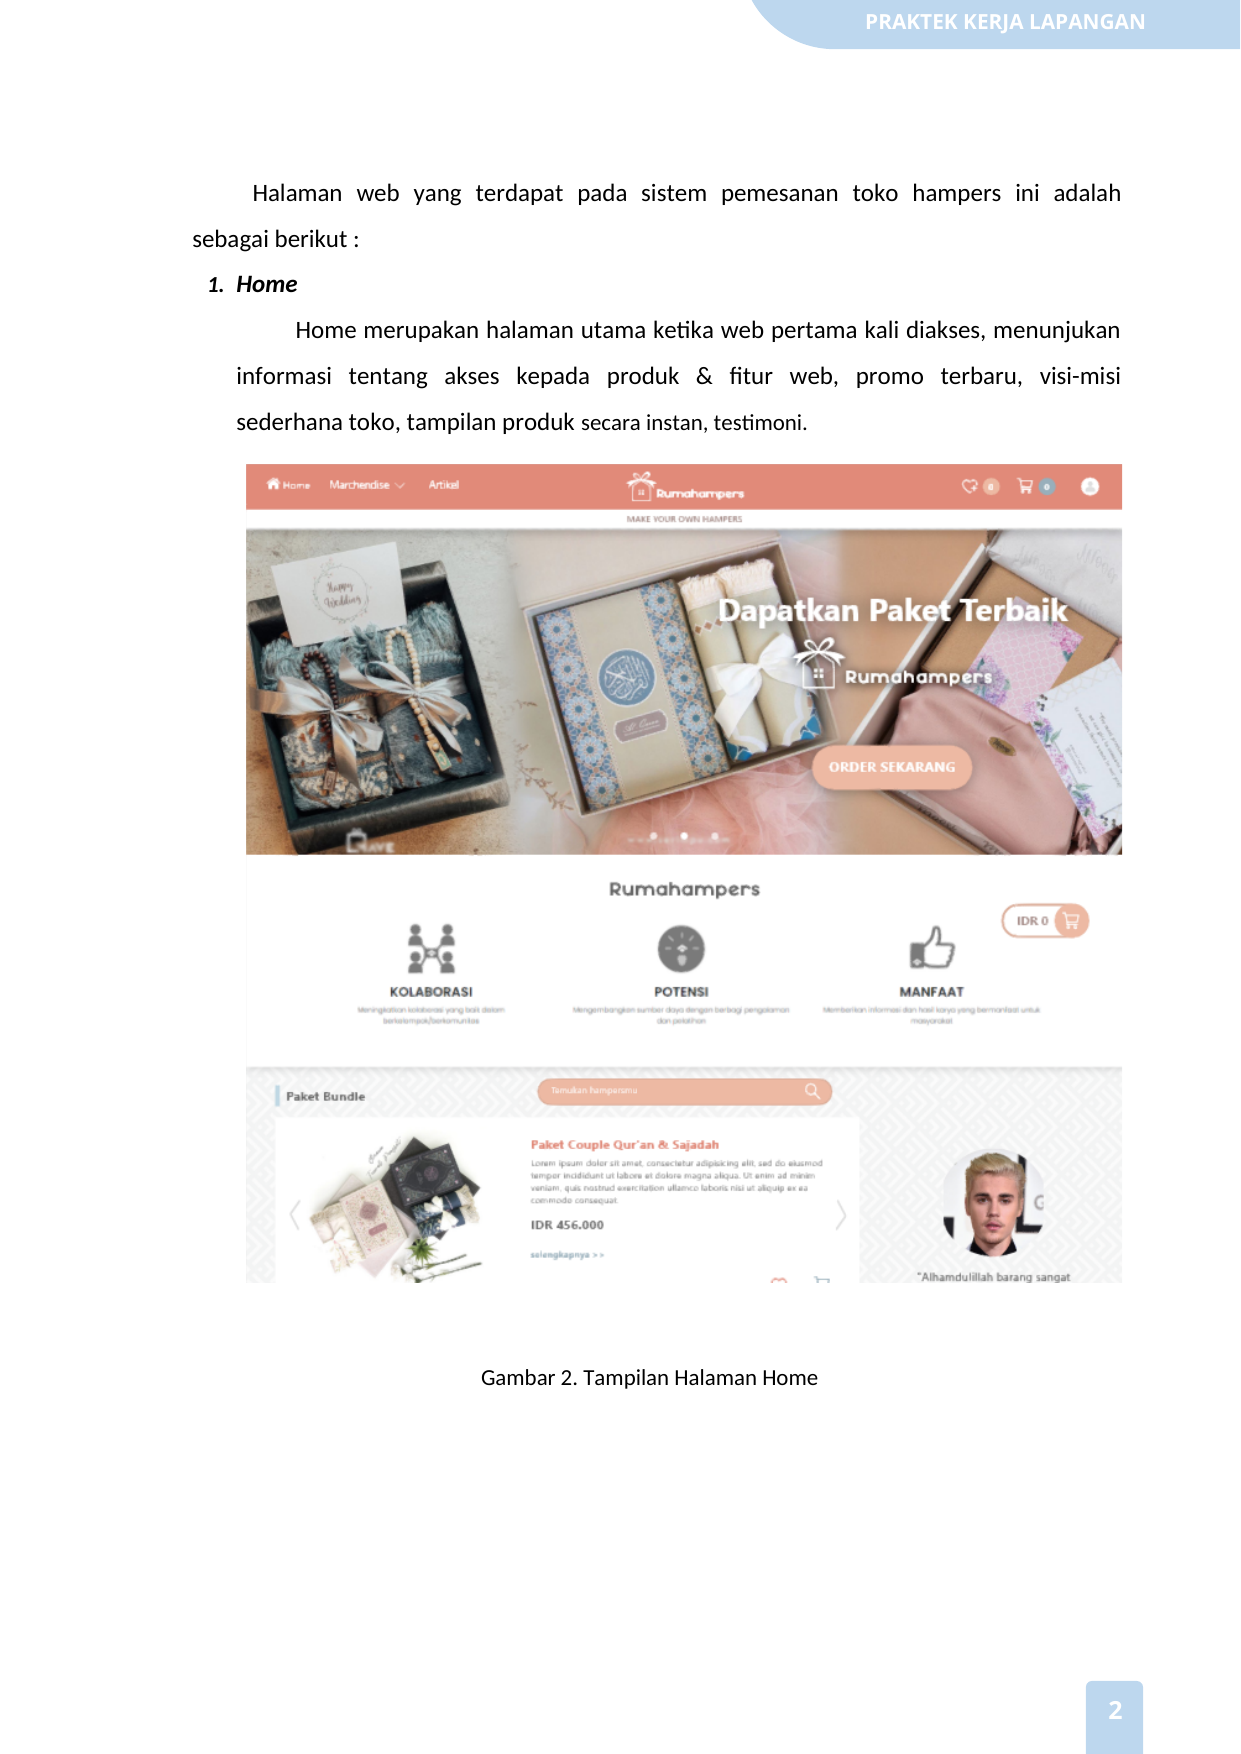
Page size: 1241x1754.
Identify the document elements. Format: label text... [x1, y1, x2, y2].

list Halaman web yang terdapat pada sistem pemesanan toko hampers ini adalah sebagai berikut : [192, 177, 1122, 253]
text Gambar 2. Tampilan Halaman Home [177, 1363, 1122, 1392]
list Home [207, 269, 1122, 299]
picture [246, 464, 1123, 1283]
list Home merupakan halaman utama ketika web pertama kali diakses, menunjukan informasi tentang akses kepada produk & fitur web, promo terbaru, visi-misi sederhana toko, tampilan produk secara instan, testimoni. [236, 314, 1122, 436]
